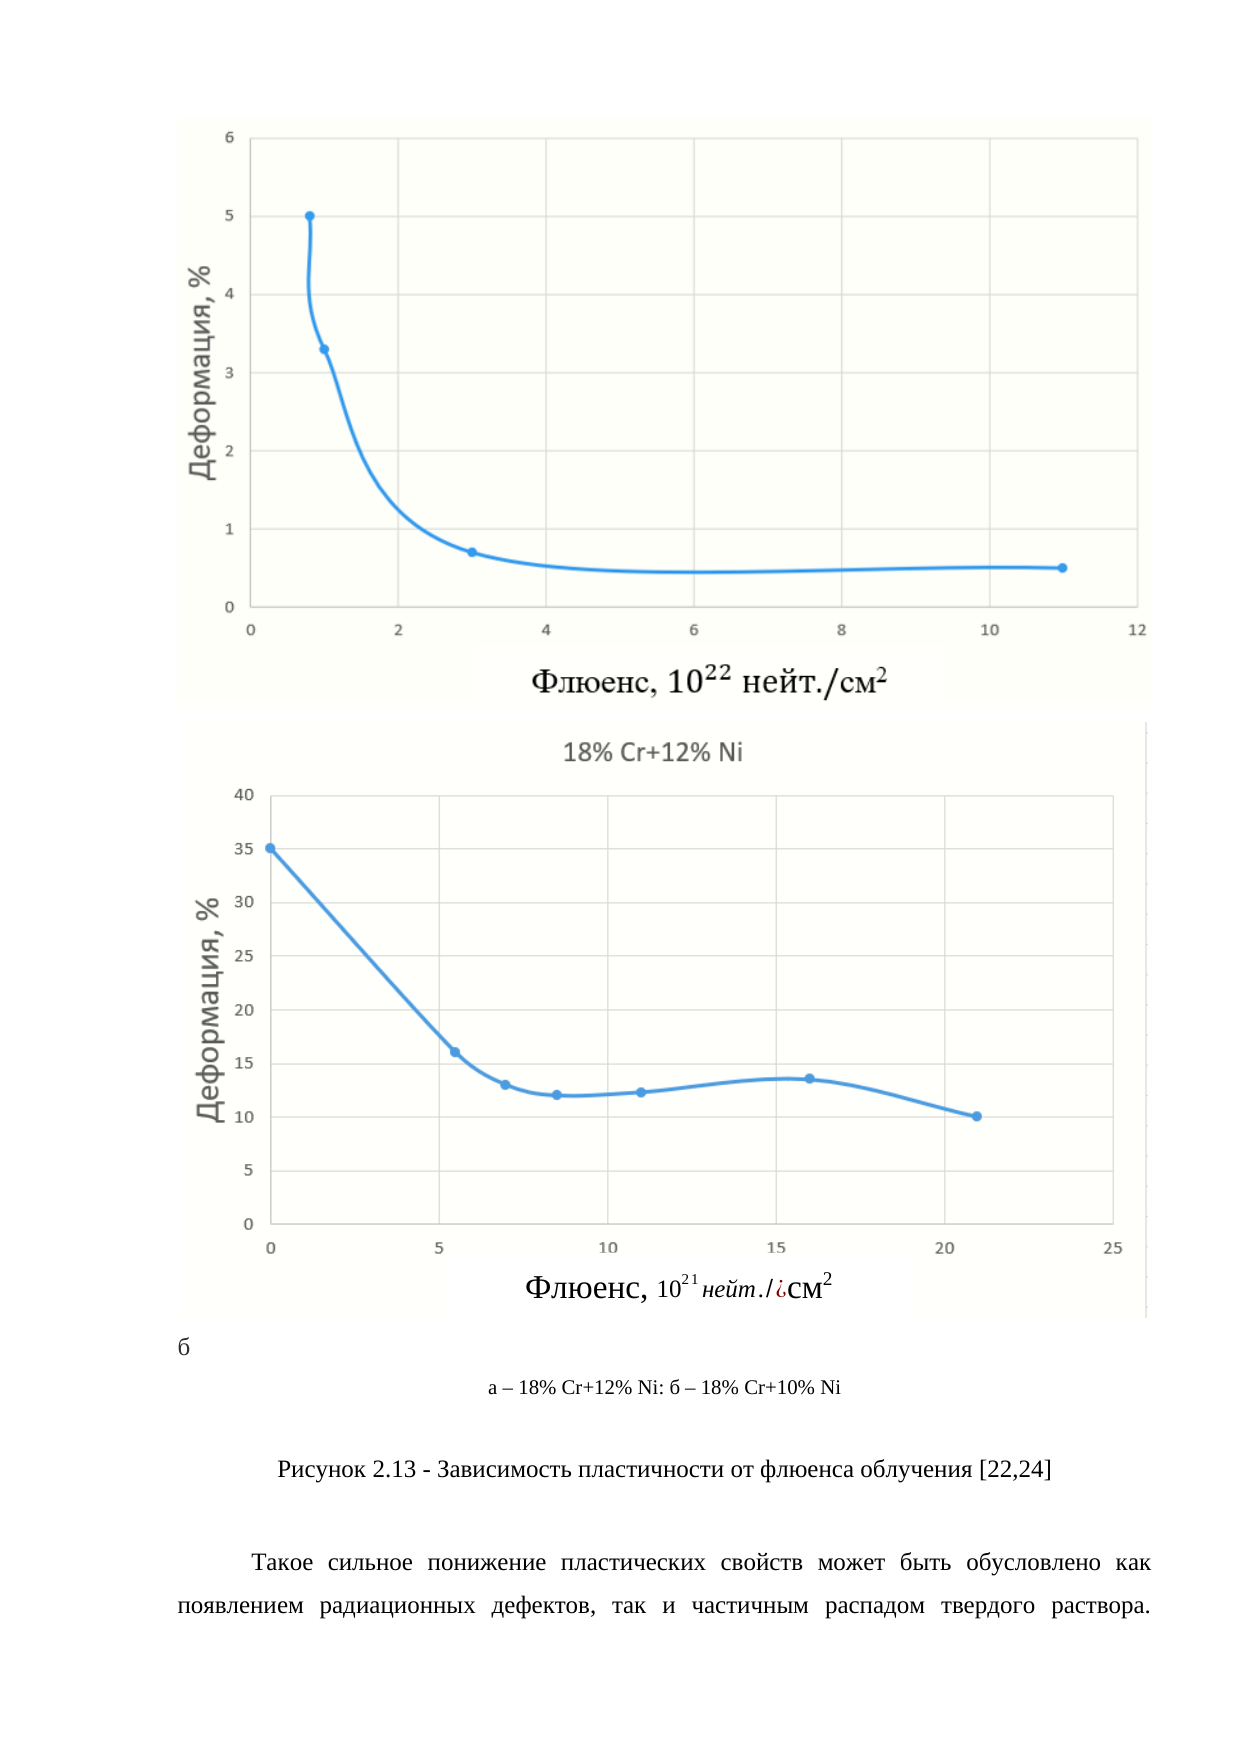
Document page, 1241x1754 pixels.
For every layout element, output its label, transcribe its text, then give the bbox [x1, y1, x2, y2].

picture [181, 722, 1148, 1318]
text а – 18% Cr+12% Ni: б – 18% Cr+10% Ni [177, 1375, 1152, 1399]
table_cell б [166, 118, 1163, 1375]
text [177, 1547, 1152, 1619]
picture [177, 118, 1152, 708]
